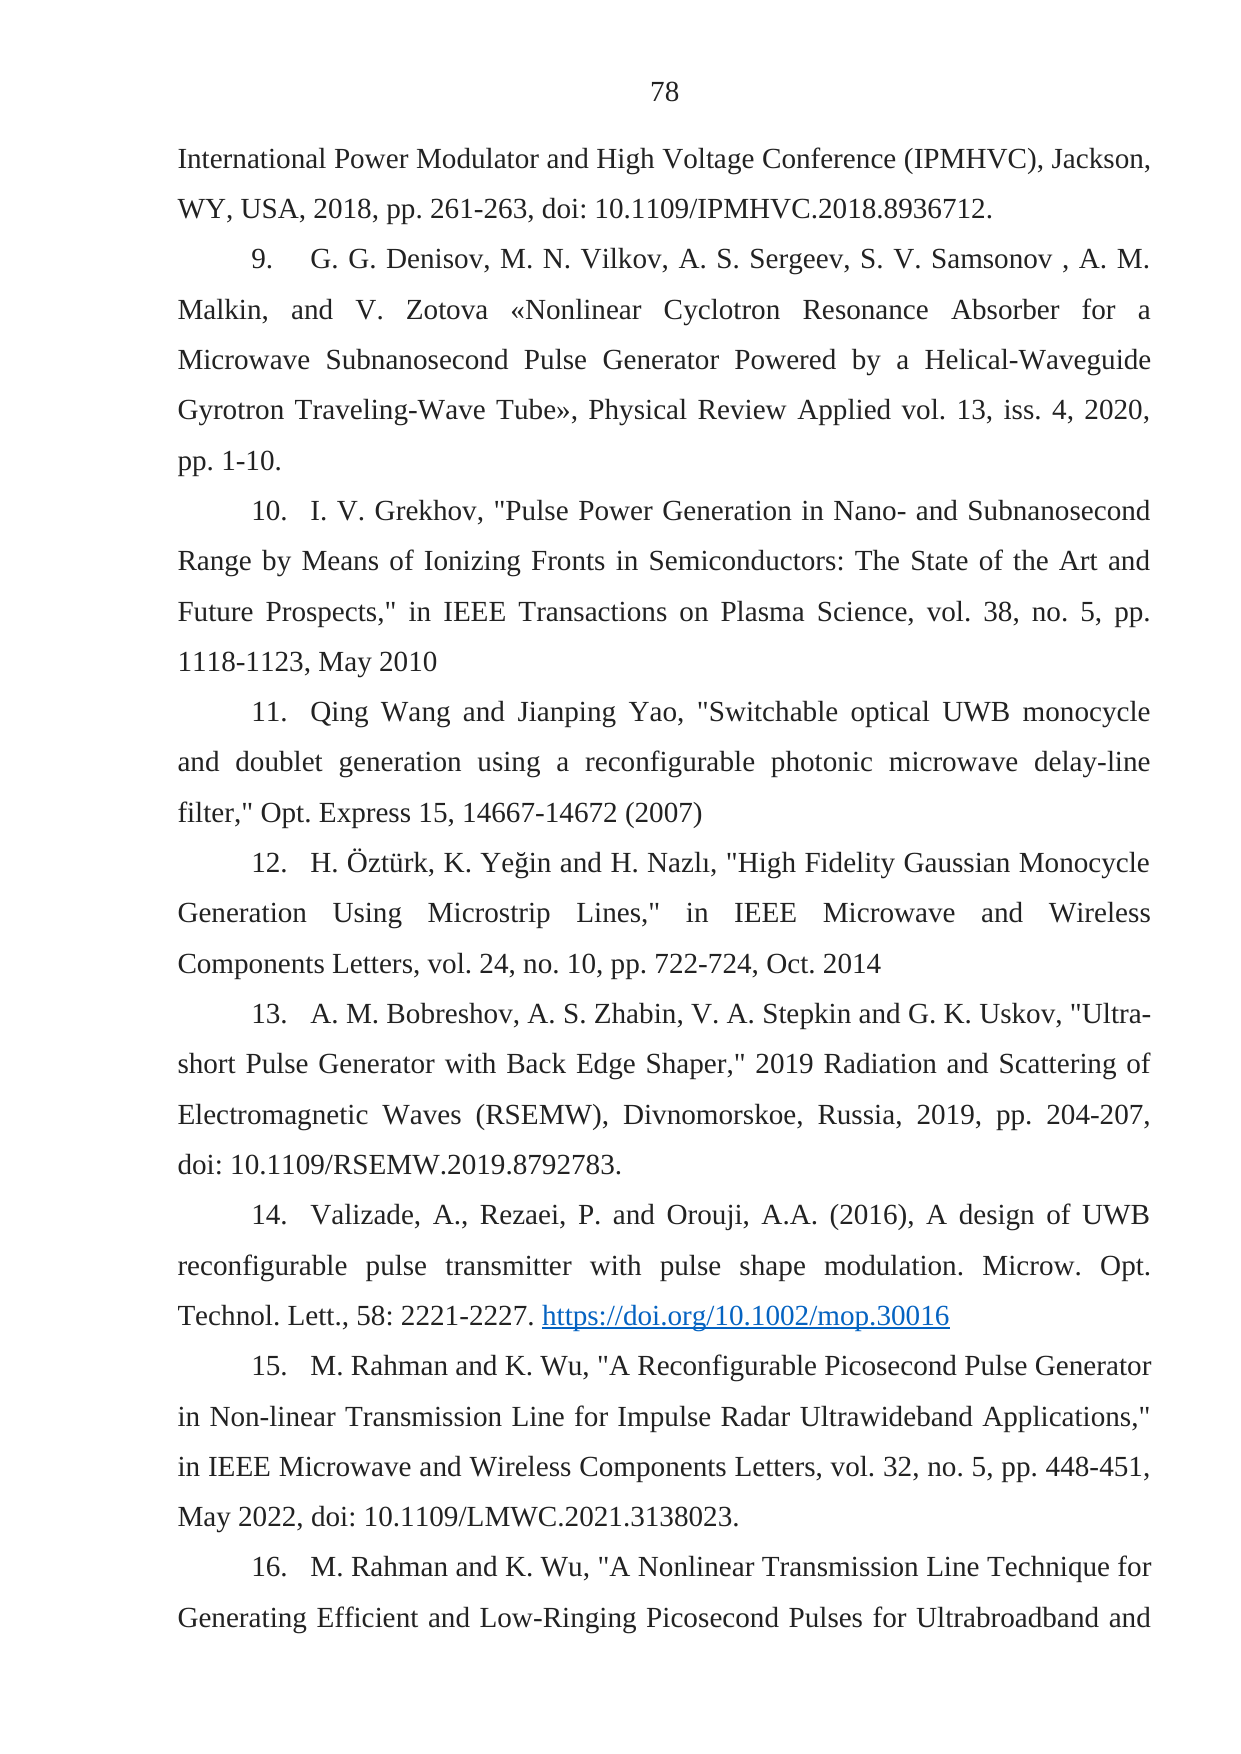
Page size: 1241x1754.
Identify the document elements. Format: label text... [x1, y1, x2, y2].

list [177, 1549, 1152, 1633]
list G. G. Denisov, M. N. Vilkov, A. S. Sergeev, S. V. Samsonov , A. M. Malkin, and V. Zotova «Nonlinear Cyclotron Resonance Absorber for a Microwave Subnanosecond Pulse Generator Powered by a Helical-Waveguide Gyrotron Traveling-Wave Tube», Physical Review Applied vol. 13, iss. 4, 2020, pp. 1-10. [177, 241, 1152, 476]
list M. Rahman and K. Wu, "A Reconfigurable Picosecond Pulse Generator in Non-linear Transmission Line for Impulse Radar Ultrawideband Applications," in IEEE Microwave and Wireless Components Letters, vol. 32, no. 5, pp. 448-451, May 2022, doi: 10.1109/LMWC.2021.3138023. [177, 1348, 1152, 1533]
list Qing Wang and Jianping Yao, "Switchable optical UWB monocycle and doublet generation using a reconfigurable photonic microwave delay-line filter," Opt. Express 15, 14667-14672 (2007) [177, 694, 1152, 828]
list H. Öztürk, K. Yeğin and H. Nazlı, "High Fidelity Gaussian Monocycle Generation Using Microstrip Lines," in IEEE Microwave and Wireless Components Letters, vol. 24, no. 10, pp. 722-724, Oct. 2014 [177, 845, 1152, 979]
list A. M. Bobreshov, A. S. Zhabin, V. A. Stepkin and G. K. Uskov, "Ultra-short Pulse Generator with Back Edge Shaper," 2019 Radiation and Scattering of Electromagnetic Waves (RSEMW), Divnomorskoe, Russia, 2019, pp. 204-207, doi: 10.1109/RSEMW.2019.8792783. [177, 996, 1152, 1181]
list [177, 141, 1152, 225]
list Valizade, A., Rezaei, P. and Orouji, A.A. (2016), A design of UWB reconfigurable pulse transmitter with pulse shape modulation. Microw. Opt. Technol. Lett., 58: 2221-2227. https://doi.org/10.1002/mop.30016 [177, 1197, 1152, 1332]
list I. V. Grekhov, "Pulse Power Generation in Nano- and Subnanosecond Range by Means of Ionizing Fronts in Semiconductors: The State of the Art and Future Prospects," in IEEE Transactions on Plasma Science, vol. 38, no. 5, pp. 1118-1123, May 2010 [177, 493, 1152, 677]
